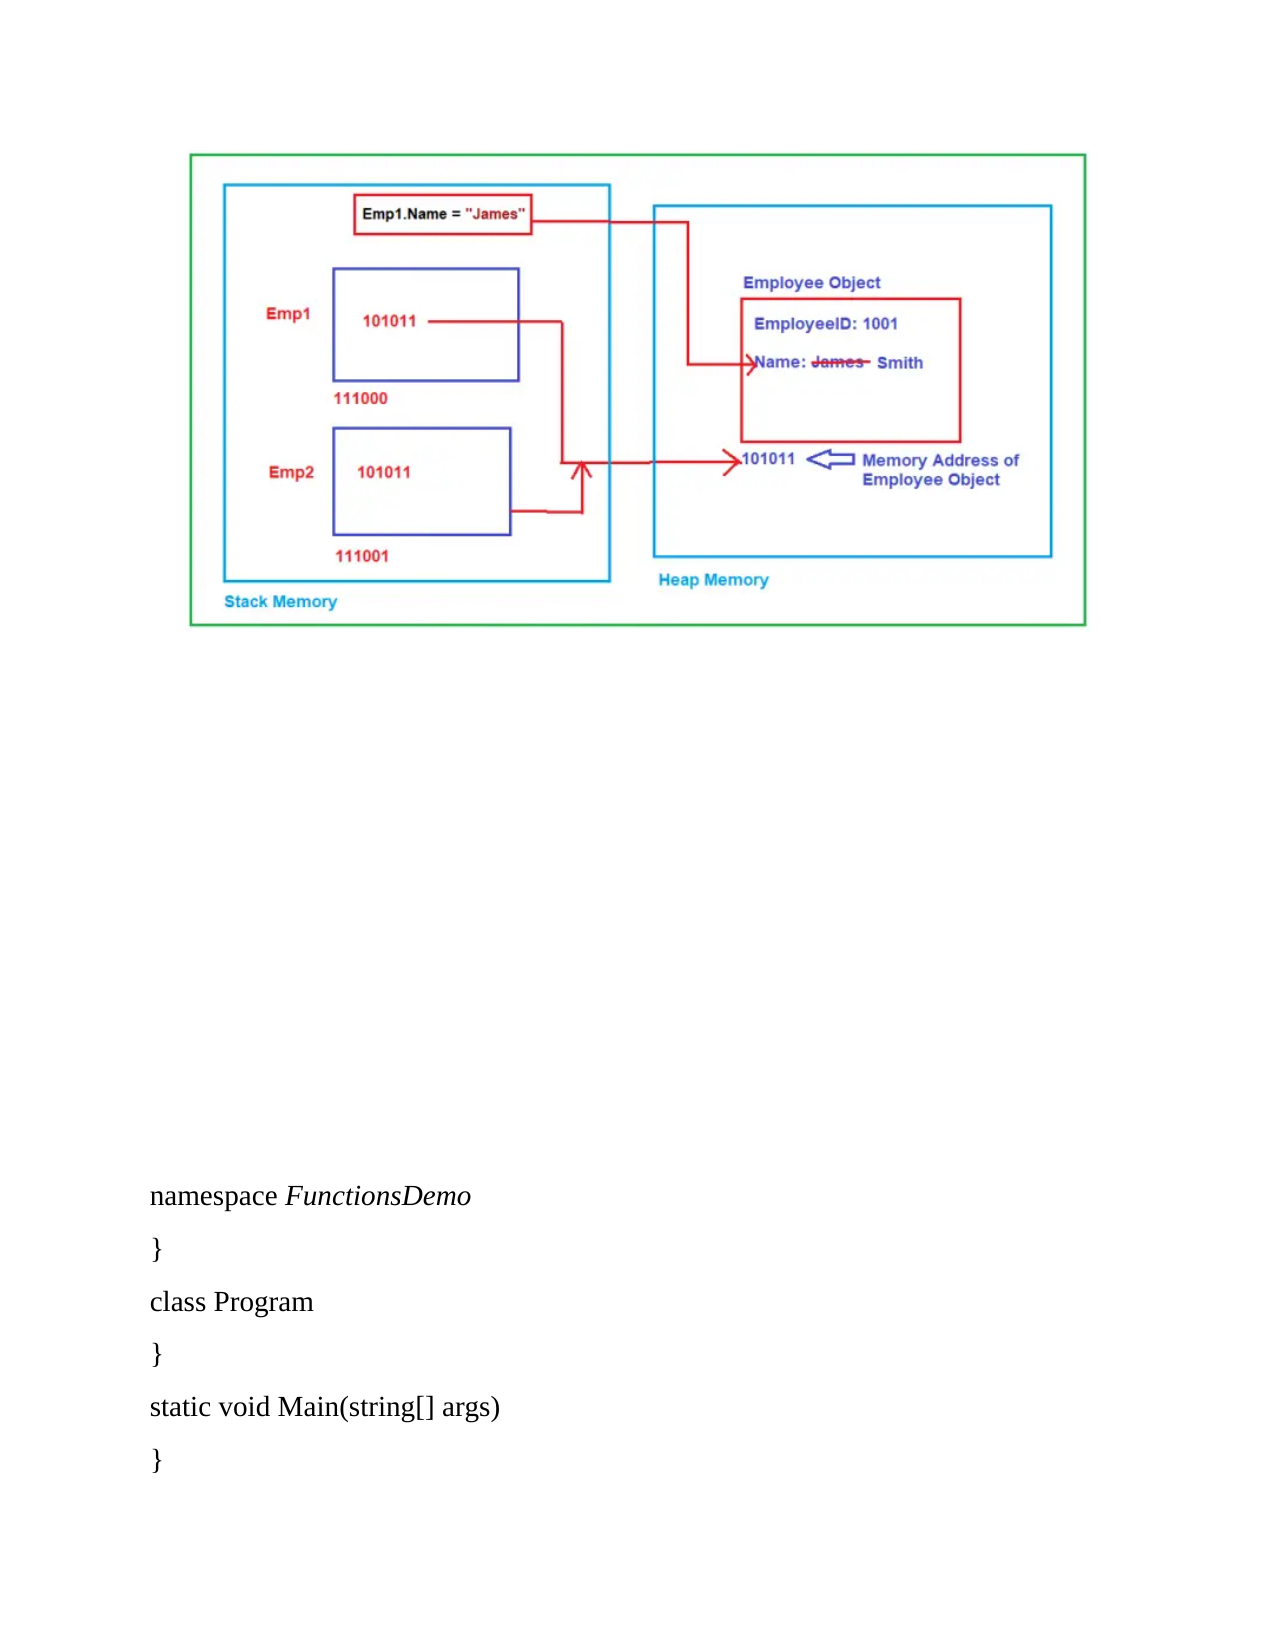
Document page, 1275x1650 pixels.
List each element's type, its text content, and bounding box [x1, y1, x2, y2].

picture [185, 150, 1090, 632]
text namespace FunctionsDemo [150, 1178, 1125, 1212]
text class Program [150, 1284, 1125, 1317]
text static void Main(string[] args) [150, 1389, 1125, 1423]
text { [150, 1231, 1125, 1264]
text { [150, 1337, 1125, 1370]
text { [150, 1442, 1125, 1476]
